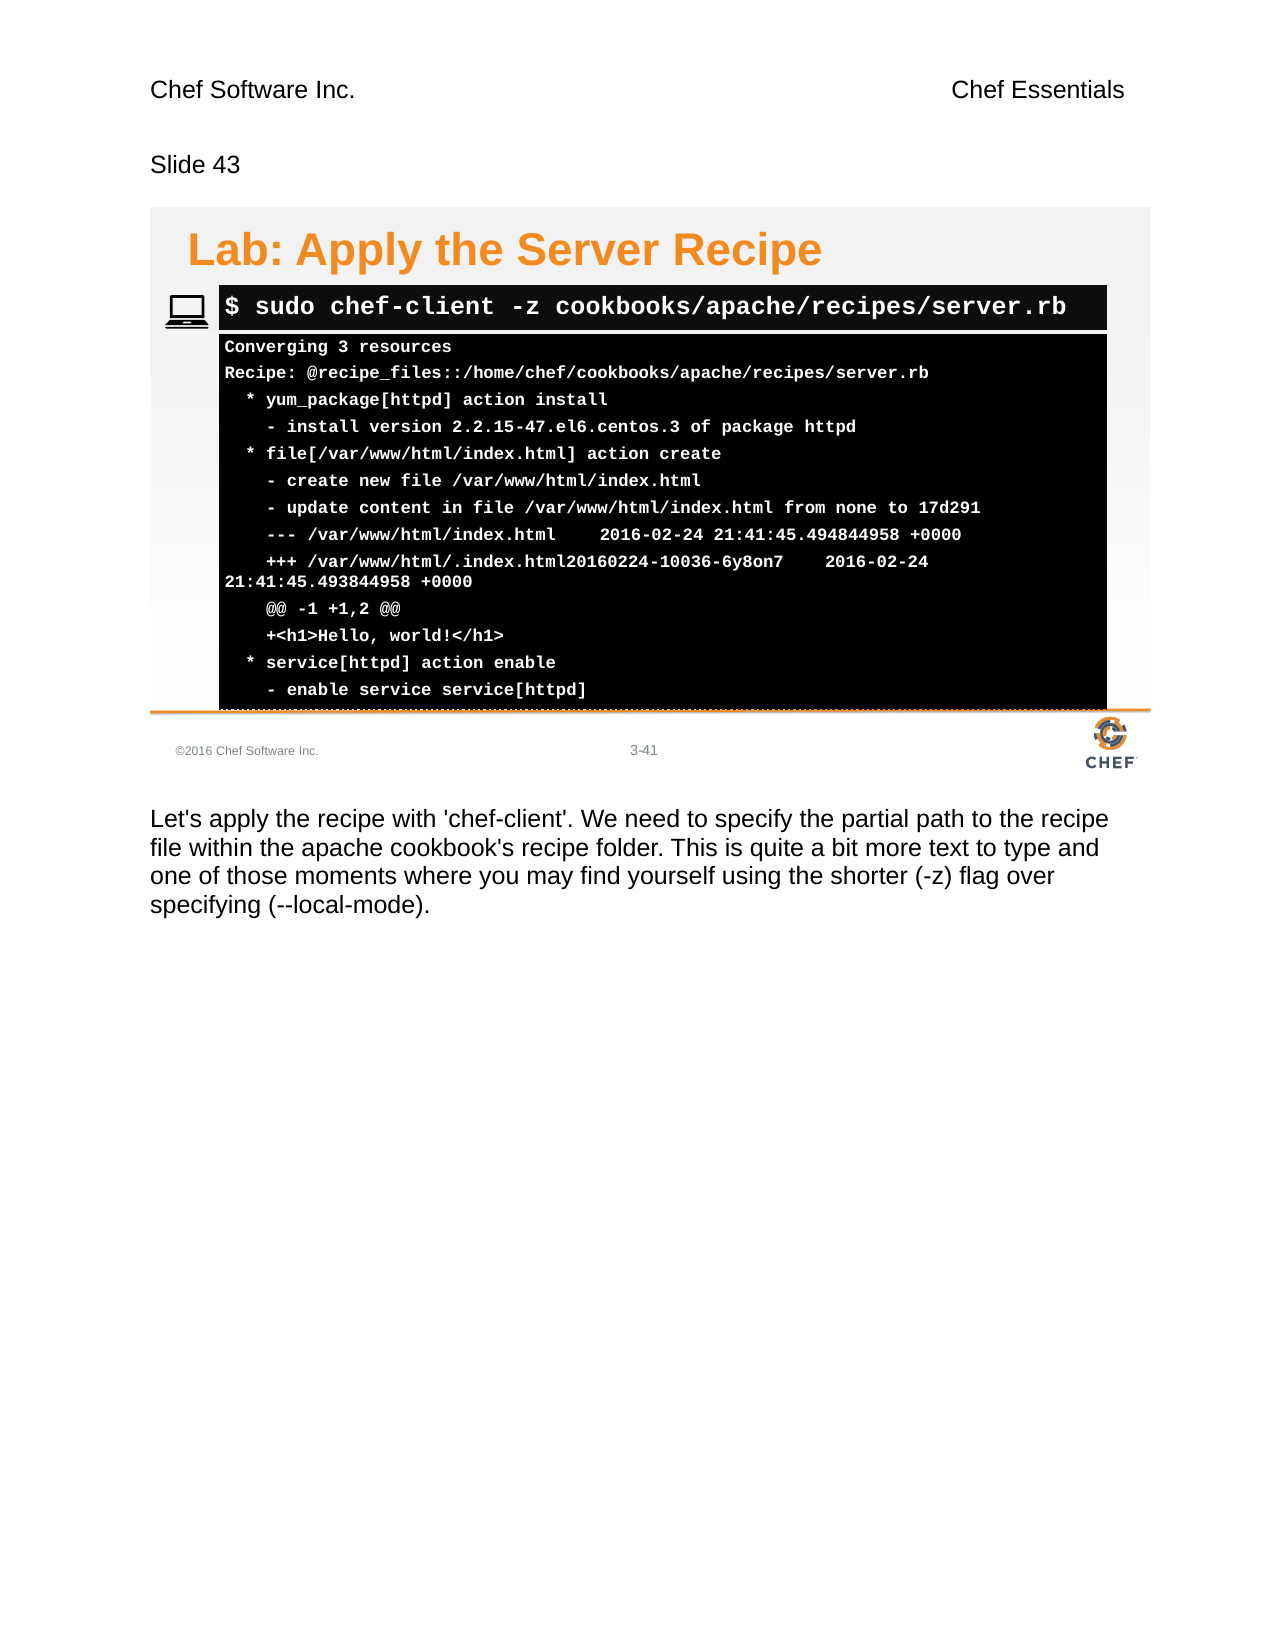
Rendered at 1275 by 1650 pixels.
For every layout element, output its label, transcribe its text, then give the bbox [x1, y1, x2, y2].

text Slide 43 [150, 150, 1125, 179]
text Let's apply the recipe with 'chef-client'. We need to specify the partial path to the recipe file within the apache cookbook's recipe folder. This is quite a bit more text to type and one of those moments where you may find yourself using the shorter (-z) flag over specifying (--local-mode). [150, 804, 1125, 919]
